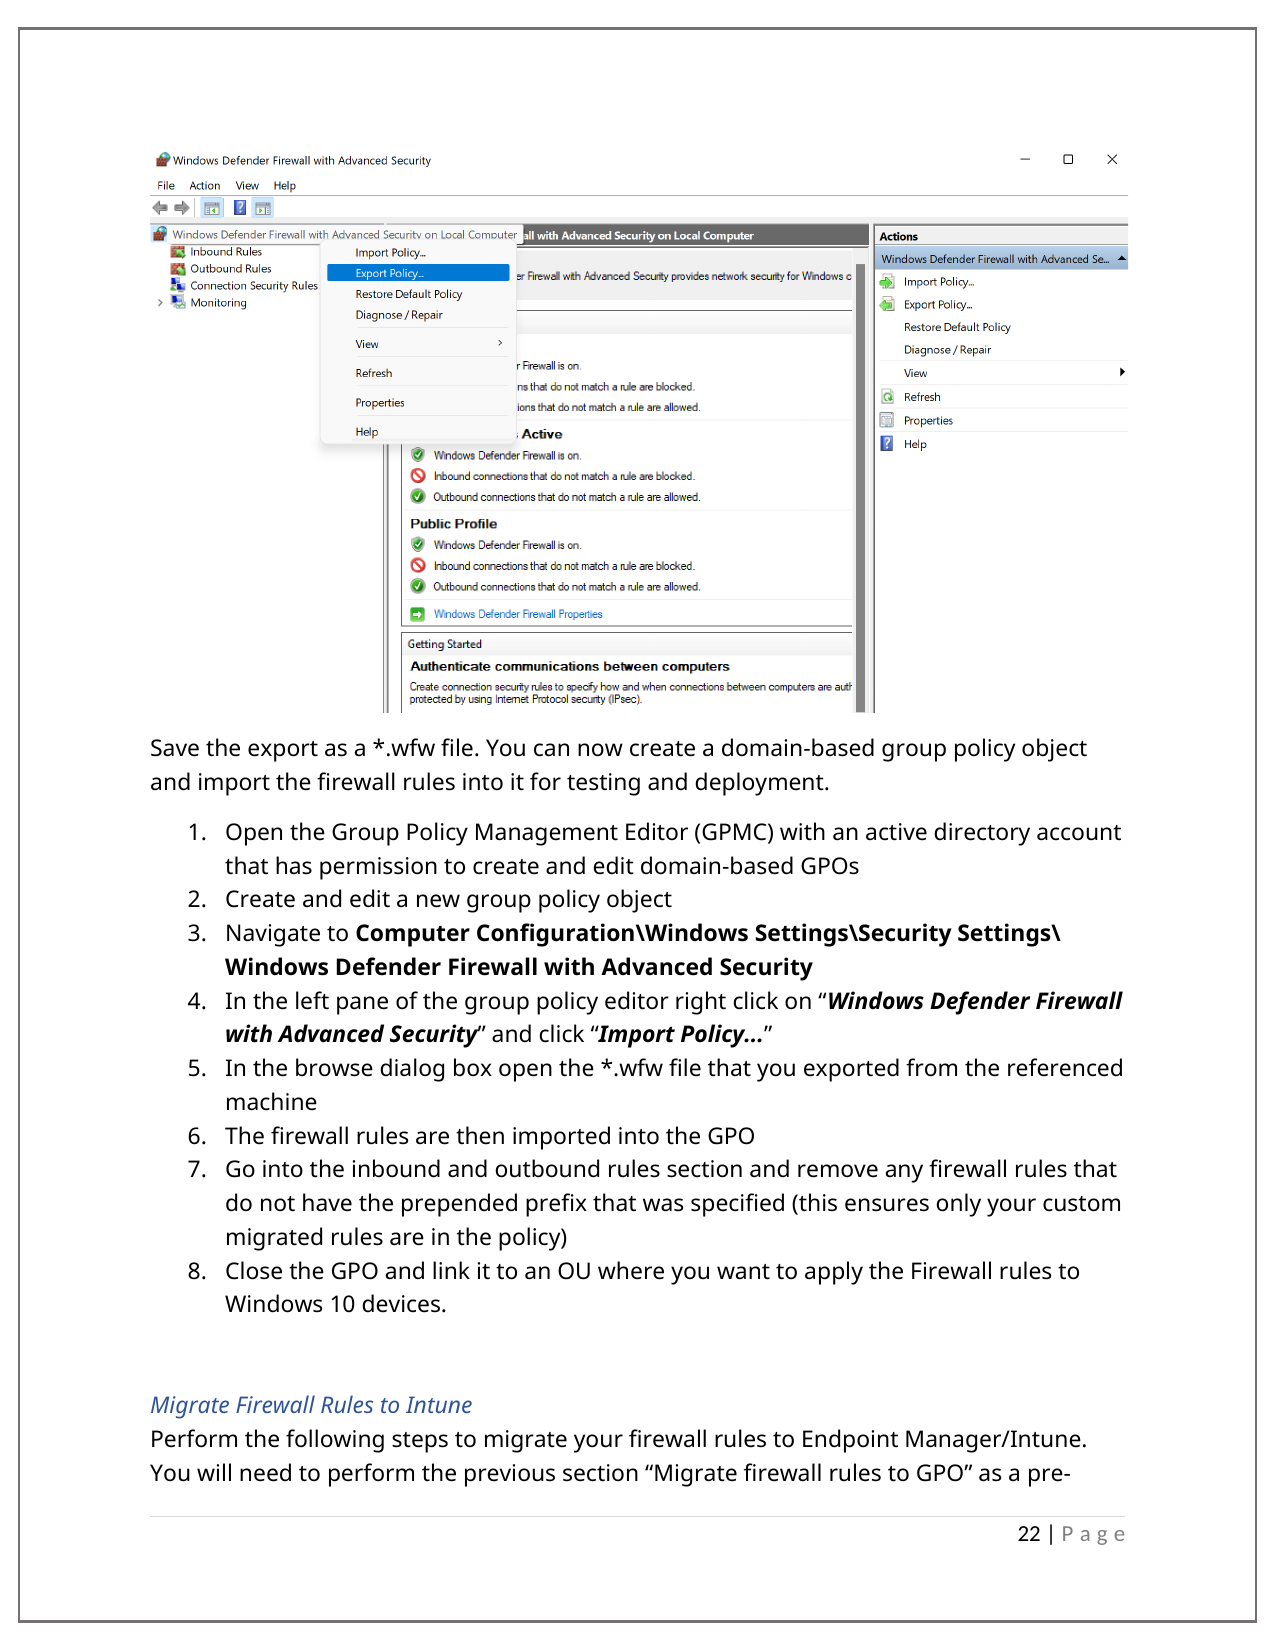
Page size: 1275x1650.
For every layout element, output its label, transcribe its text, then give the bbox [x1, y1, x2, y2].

subtitle Migrate Firewall Rules to Intune [150, 1389, 1125, 1421]
list The firewall rules are then imported into the GPO [187, 1120, 1125, 1151]
list Navigate to Computer Configuration\Windows Settings\Security Settings\Windows Defender Firewall with Advanced Security [187, 917, 1125, 982]
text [150, 1423, 1125, 1488]
list Go into the inbound and outbound rules section and remove any firewall rules that do not have the prepended prefix that was specified (this ensures only your custom migrated rules are in the policy) [187, 1153, 1125, 1252]
text Save the export as a *.wfw file. You can now create a domain-based group policy object and import the firewall rules into it for testing and deployment. [150, 732, 1125, 797]
list Open the Group Policy Management Editor (GPMC) with an active directory account that has permission to create and edit domain-based GPOs [187, 816, 1125, 881]
list Create and edit a new group policy object [187, 883, 1125, 915]
list In the browse dialog box open the *.wfw file that you exported from the referenced machine [187, 1052, 1125, 1117]
list Close the GPO and link it to an OU where you want to apply the Firewall rules to Windows 10 devices. [187, 1255, 1125, 1320]
list In the left pane of the group policy editor right click on “Windows Defender Firewall with Advanced Security” and click “Import Policy...” [187, 985, 1125, 1050]
picture [150, 150, 1129, 713]
